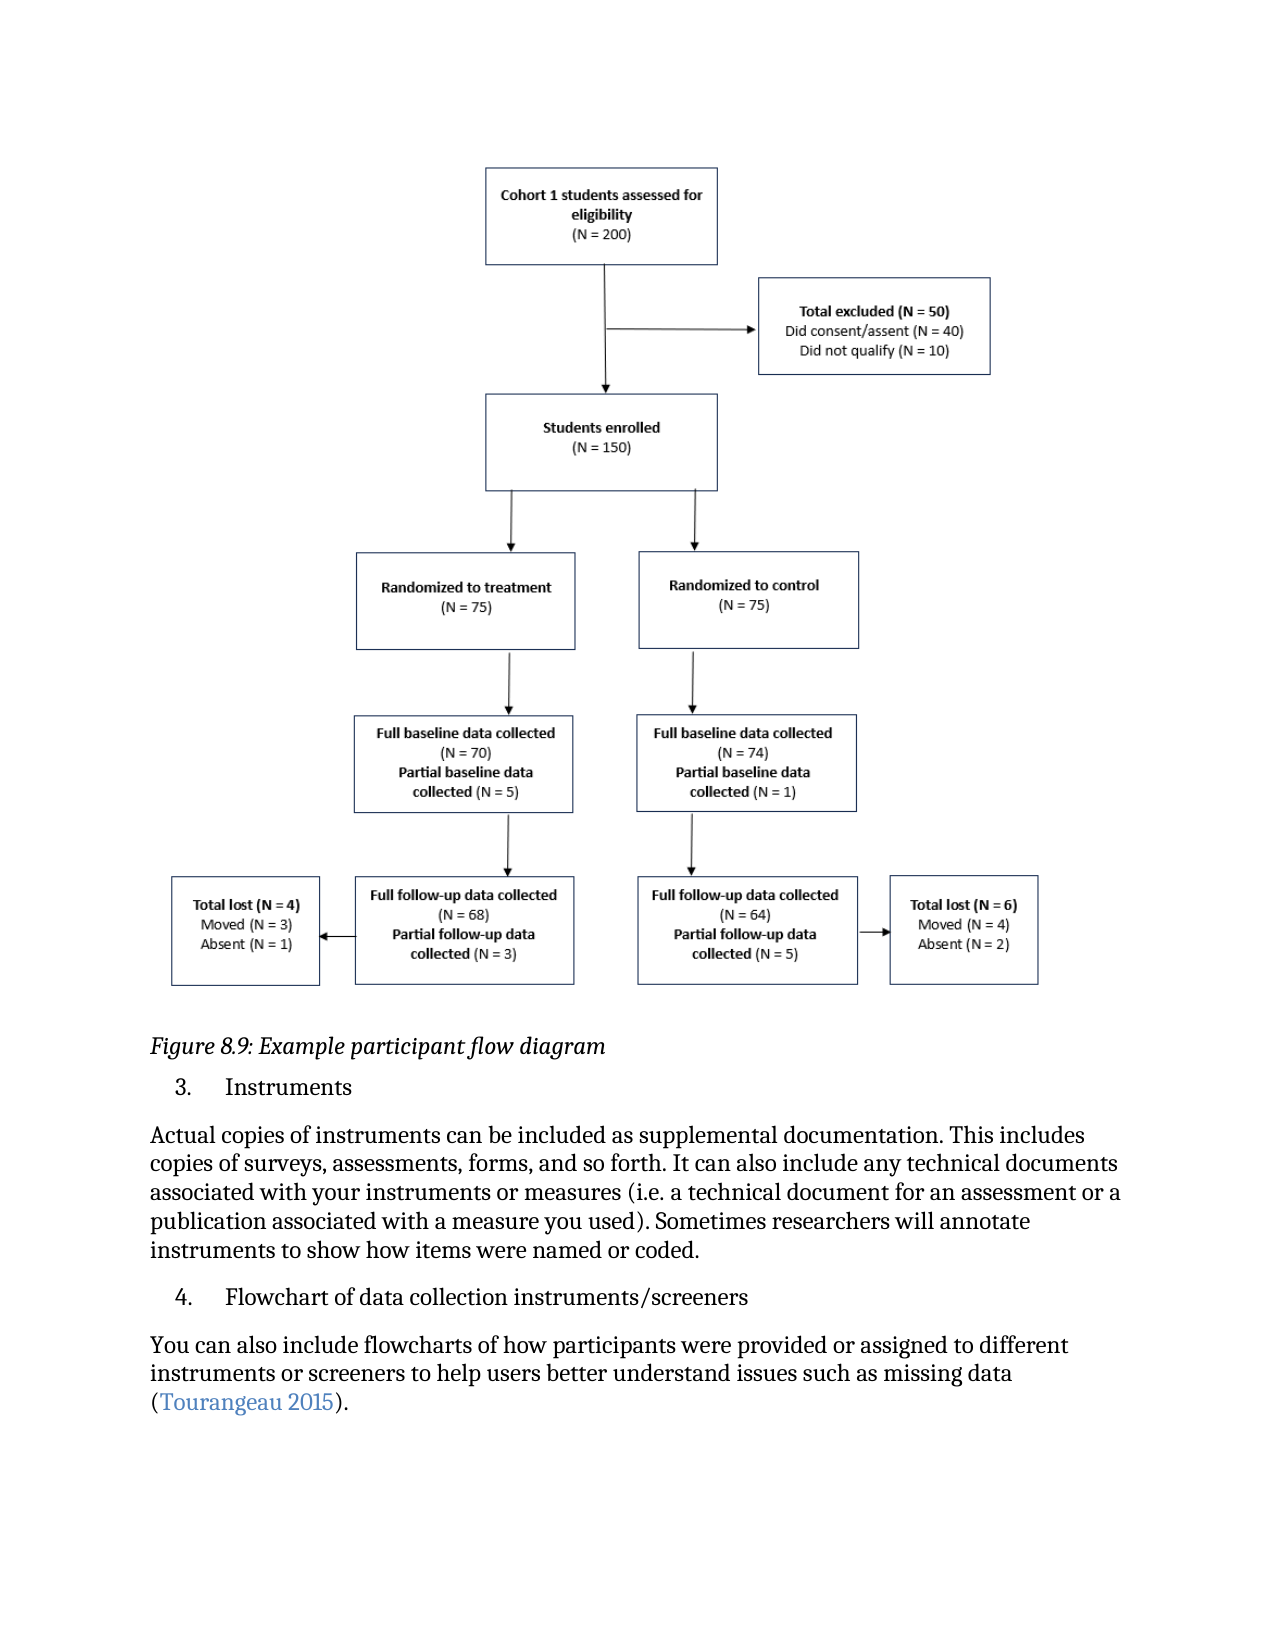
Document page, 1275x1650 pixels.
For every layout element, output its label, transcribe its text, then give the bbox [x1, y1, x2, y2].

list Flowchart of data collection instruments/screeners [175, 1283, 1125, 1312]
picture [168, 150, 1044, 1011]
text Figure 8.9: Example participant flow diagram [150, 1032, 1125, 1061]
text Actual copies of instruments can be included as supplemental documentation. This includes copies of surveys, assessments, forms, and so forth. It can also include any technical documents associated with your instruments or measures (i.e. a technical document for an assessment or a publication associated with a measure you used). Sometimes researchers will annotate instruments to show how items were named or coded. [150, 1121, 1125, 1264]
list Instruments [175, 1073, 1125, 1102]
text You can also include flowcharts of how participants were provided or assigned to different instruments or screeners to help users better understand issues such as missing data (Tourangeau 2015). [150, 1331, 1125, 1417]
